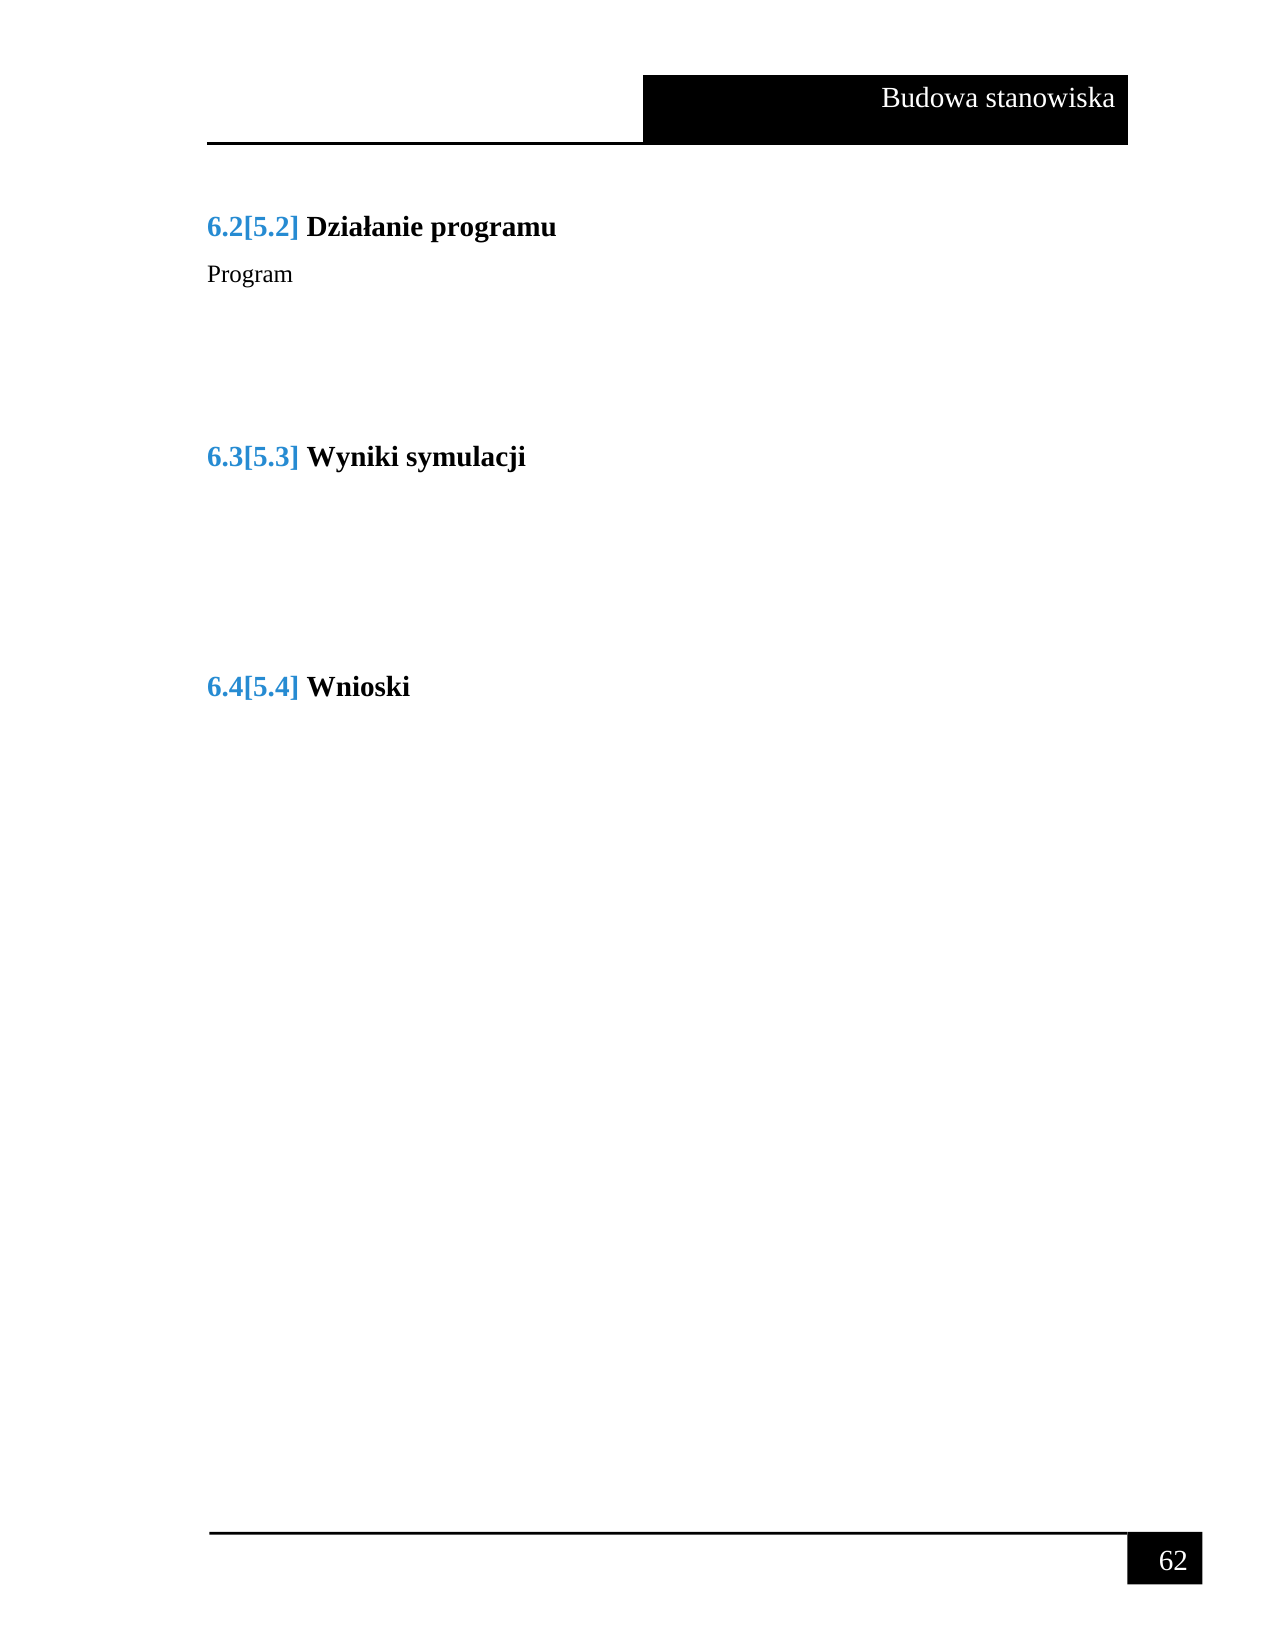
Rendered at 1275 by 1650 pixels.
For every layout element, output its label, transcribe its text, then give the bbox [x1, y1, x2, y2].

subtitle Wnioski [207, 669, 1127, 702]
subtitle Wyniki symulacji [207, 439, 1127, 472]
text Program [207, 259, 1127, 288]
subtitle Działanie programu [207, 209, 1127, 243]
